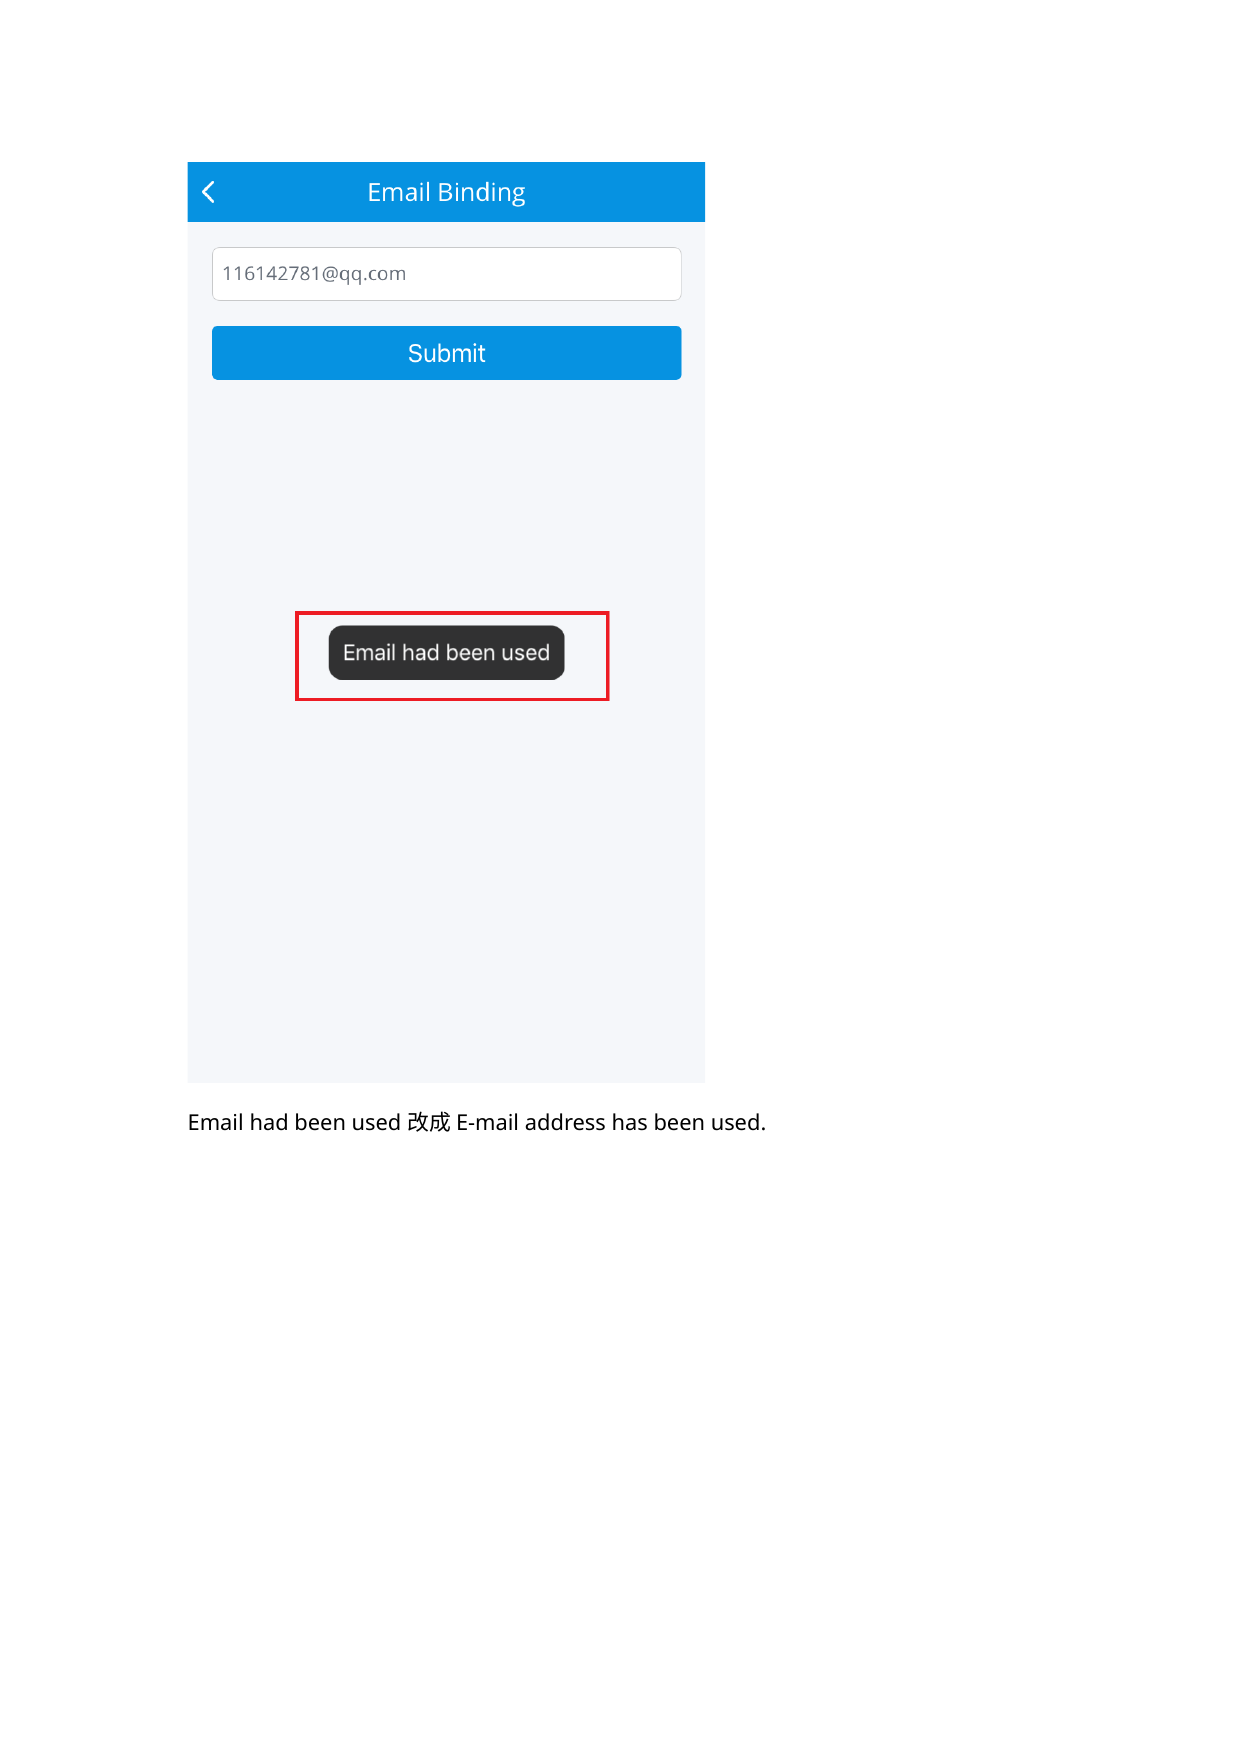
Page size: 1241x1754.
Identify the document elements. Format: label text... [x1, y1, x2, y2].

picture [187, 162, 706, 1083]
text Email had been used 改成 E-mail address has been used. [187, 1104, 1053, 1137]
